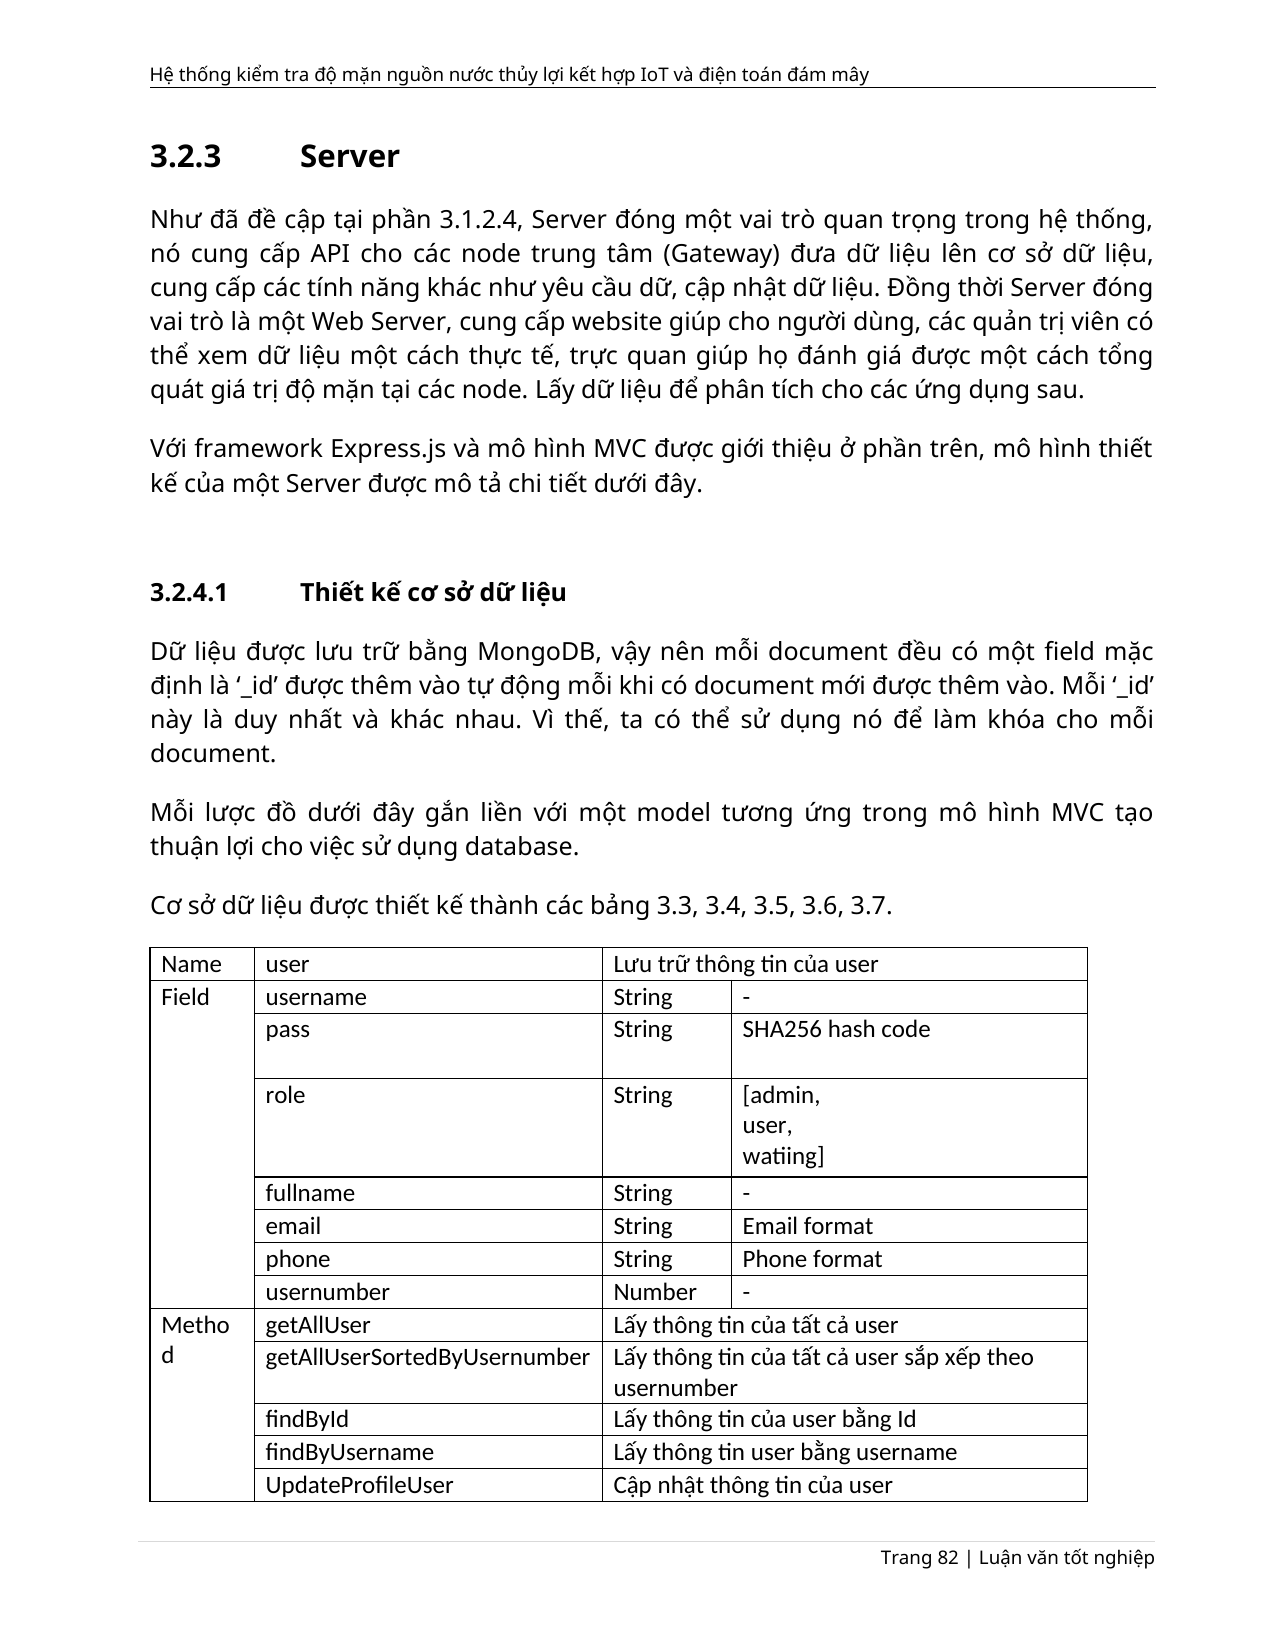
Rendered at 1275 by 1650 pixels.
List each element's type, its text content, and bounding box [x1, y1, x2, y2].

table_cell String [603, 981, 731, 1012]
table_cell String [603, 1243, 731, 1275]
table_cell Phone format [732, 1243, 1087, 1275]
table_cell phone [255, 1243, 602, 1275]
table_cell username [255, 981, 602, 1012]
table_cell Number [603, 1276, 731, 1308]
table_cell - [732, 981, 1087, 1012]
table_cell role [255, 1079, 602, 1176]
table_cell [admin, user, watiing] [732, 1079, 1087, 1176]
table_cell usernumber [255, 1276, 602, 1308]
table_cell findById [255, 1404, 602, 1435]
table_cell Lấy thông tin của user bằng Id [603, 1404, 1087, 1435]
text Dữ liệu được lưu trữ bằng MongoDB, vậy nên mỗi document đều có một field mặc định là ‘_id’ được thêm vào tự động mỗi khi có document mới được thêm vào. Mỗi ‘_id’ này là duy nhất và khác nhau. Vì thế, ta có thể sử dụng nó để làm khóa cho mỗi document. [150, 633, 1155, 769]
table_cell Email format [732, 1210, 1087, 1242]
table_cell getAllUserSortedByUsernumber [255, 1342, 602, 1403]
table_cell Cập nhật thông tin của user [603, 1469, 1087, 1501]
text Cơ sở dữ liệu được thiết kế thành các bảng 3.3, 3.4, 3.5, 3.6, 3.7. [150, 888, 1155, 922]
table_cell Method [151, 1309, 254, 1501]
subtitle 3.2.3 Server [150, 134, 1155, 177]
table_cell - [732, 1178, 1087, 1209]
table_cell findByUsername [255, 1436, 602, 1468]
table_cell pass [255, 1014, 602, 1078]
table_cell - [732, 1276, 1087, 1308]
table_cell Lấy thông tin của tất cả user sắp xếp theo usernumber [603, 1342, 1087, 1403]
table_cell Lấy thông tin user bằng username [603, 1436, 1087, 1468]
text Với framework Express.js và mô hình MVC được giới thiệu ở phần trên, mô hình thiết kế của một Server được mô tả chi tiết dưới đây. [150, 431, 1155, 499]
table_cell UpdateProfileUser [255, 1469, 602, 1501]
table_header Name [151, 948, 254, 979]
table_cell String [603, 1178, 731, 1209]
table_header user [255, 948, 602, 979]
table_cell String [603, 1014, 731, 1078]
table_cell SHA256 hash code [732, 1014, 1087, 1078]
table_header Lưu trữ thông tin của user [603, 948, 1087, 979]
table_cell Field [151, 981, 254, 1308]
table_cell email [255, 1210, 602, 1242]
text Như đã đề cập tại phần 3.1.2.4, Server đóng một vai trò quan trọng trong hệ thống, nó cung cấp API cho các node trung tâm (Gateway) đưa dữ liệu lên cơ sở dữ liệu, cung cấp các tính năng khác như yêu cầu dữ, cập nhật dữ liệu. Đồng thời Server đóng vai trò là một Web Server, cung cấp website giúp cho người dùng, các quản trị viên có thể xem dữ liệu một cách thực tế, trực quan giúp họ đánh giá được một cách tổng quát giá trị độ mặn tại các node. Lấy dữ liệu để phân tích cho các ứng dụng sau. [150, 202, 1155, 406]
table_cell Lấy thông tin của tất cả user [603, 1309, 1087, 1341]
table_cell getAllUser [255, 1309, 602, 1341]
table_cell String [603, 1079, 731, 1176]
table_cell String [603, 1210, 731, 1242]
table_cell fullname [255, 1178, 602, 1209]
subtitle 3.2.4.1 Thiết kế cơ sở dữ liệu [150, 574, 1155, 608]
text Mỗi lược đồ dưới đây gắn liền với một model tương ứng trong mô hình MVC tạo thuận lợi cho việc sử dụng database. [150, 794, 1155, 863]
